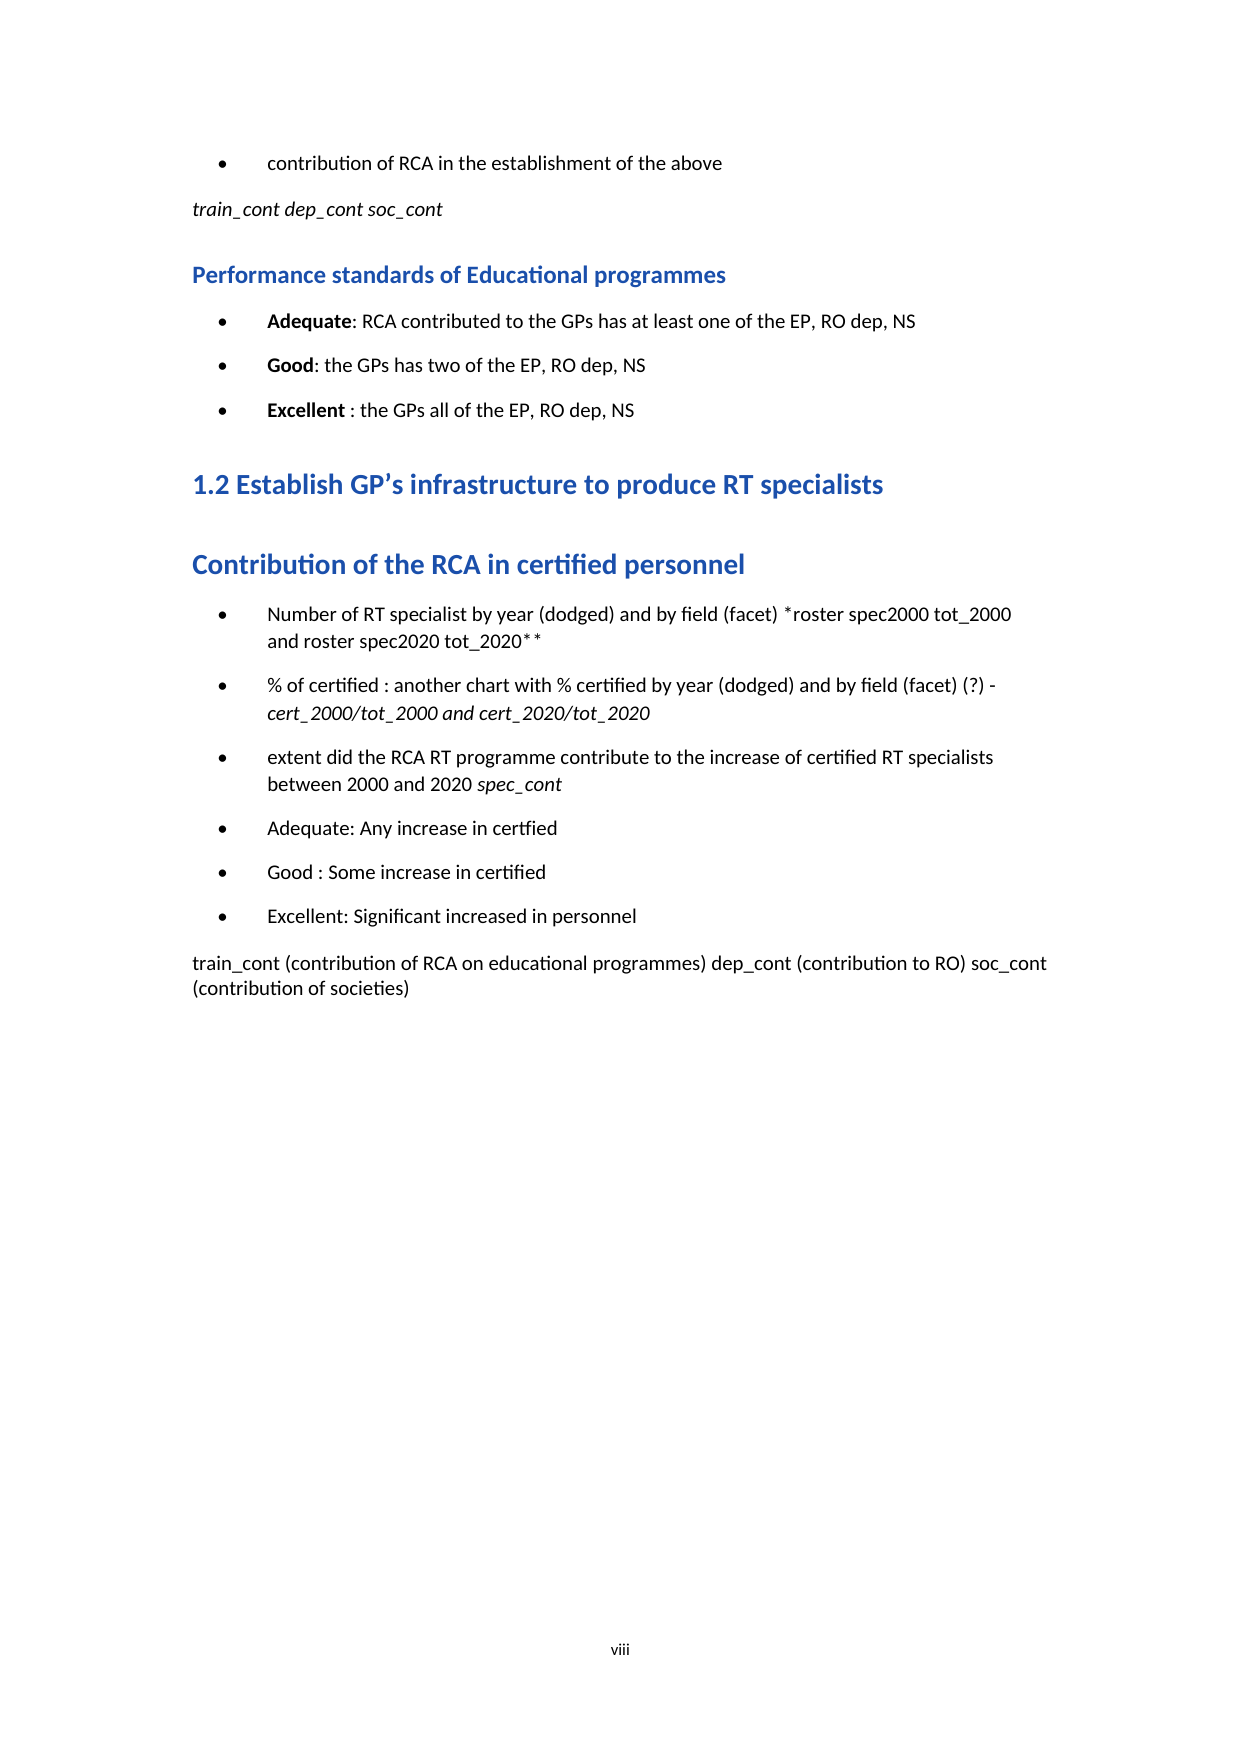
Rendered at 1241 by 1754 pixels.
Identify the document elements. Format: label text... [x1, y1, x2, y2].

list Excellent : the GPs all of the EP, RO dep, NS [217, 397, 1048, 422]
list % of certified : another chart with % certified by year (dodged) and by field (facet) (?) - cert_2000/tot_2000 and cert_2020/tot_2020 [217, 672, 1048, 725]
list extent did the RCA RT programme contribute to the increase of certified RT specialists between 2000 and 2020 spec_cont [217, 744, 1048, 797]
subtitle Contribution of the RCA in certified personnel [192, 546, 1048, 582]
list Adequate: RCA contributed to the GPs has at least one of the EP, RO dep, NS [217, 309, 1048, 334]
list Good : Some increase in certified [217, 859, 1048, 885]
subtitle Performance standards of Educational programmes [192, 259, 1048, 289]
text train_cont dep_cont soc_cont [192, 196, 1048, 222]
list Number of RT specialist by year (dodged) and by field (facet) *roster spec2000 tot_2000 and roster spec2020 tot_2020** [217, 601, 1048, 654]
list contribution of RCA in the establishment of the above [217, 150, 1048, 175]
list Excellent: Significant increased in personnel [217, 903, 1048, 929]
text train_cont (contribution of RCA on educational programmes) dep_cont (contribution to RO) soc_cont (contribution of societies) [192, 950, 1048, 1001]
list Adequate: Any increase in certfied [217, 815, 1048, 841]
list Good: the GPs has two of the EP, RO dep, NS [217, 353, 1048, 378]
subtitle 1.2 Establish GP’s infrastructure to produce RT specialists [192, 466, 1048, 501]
